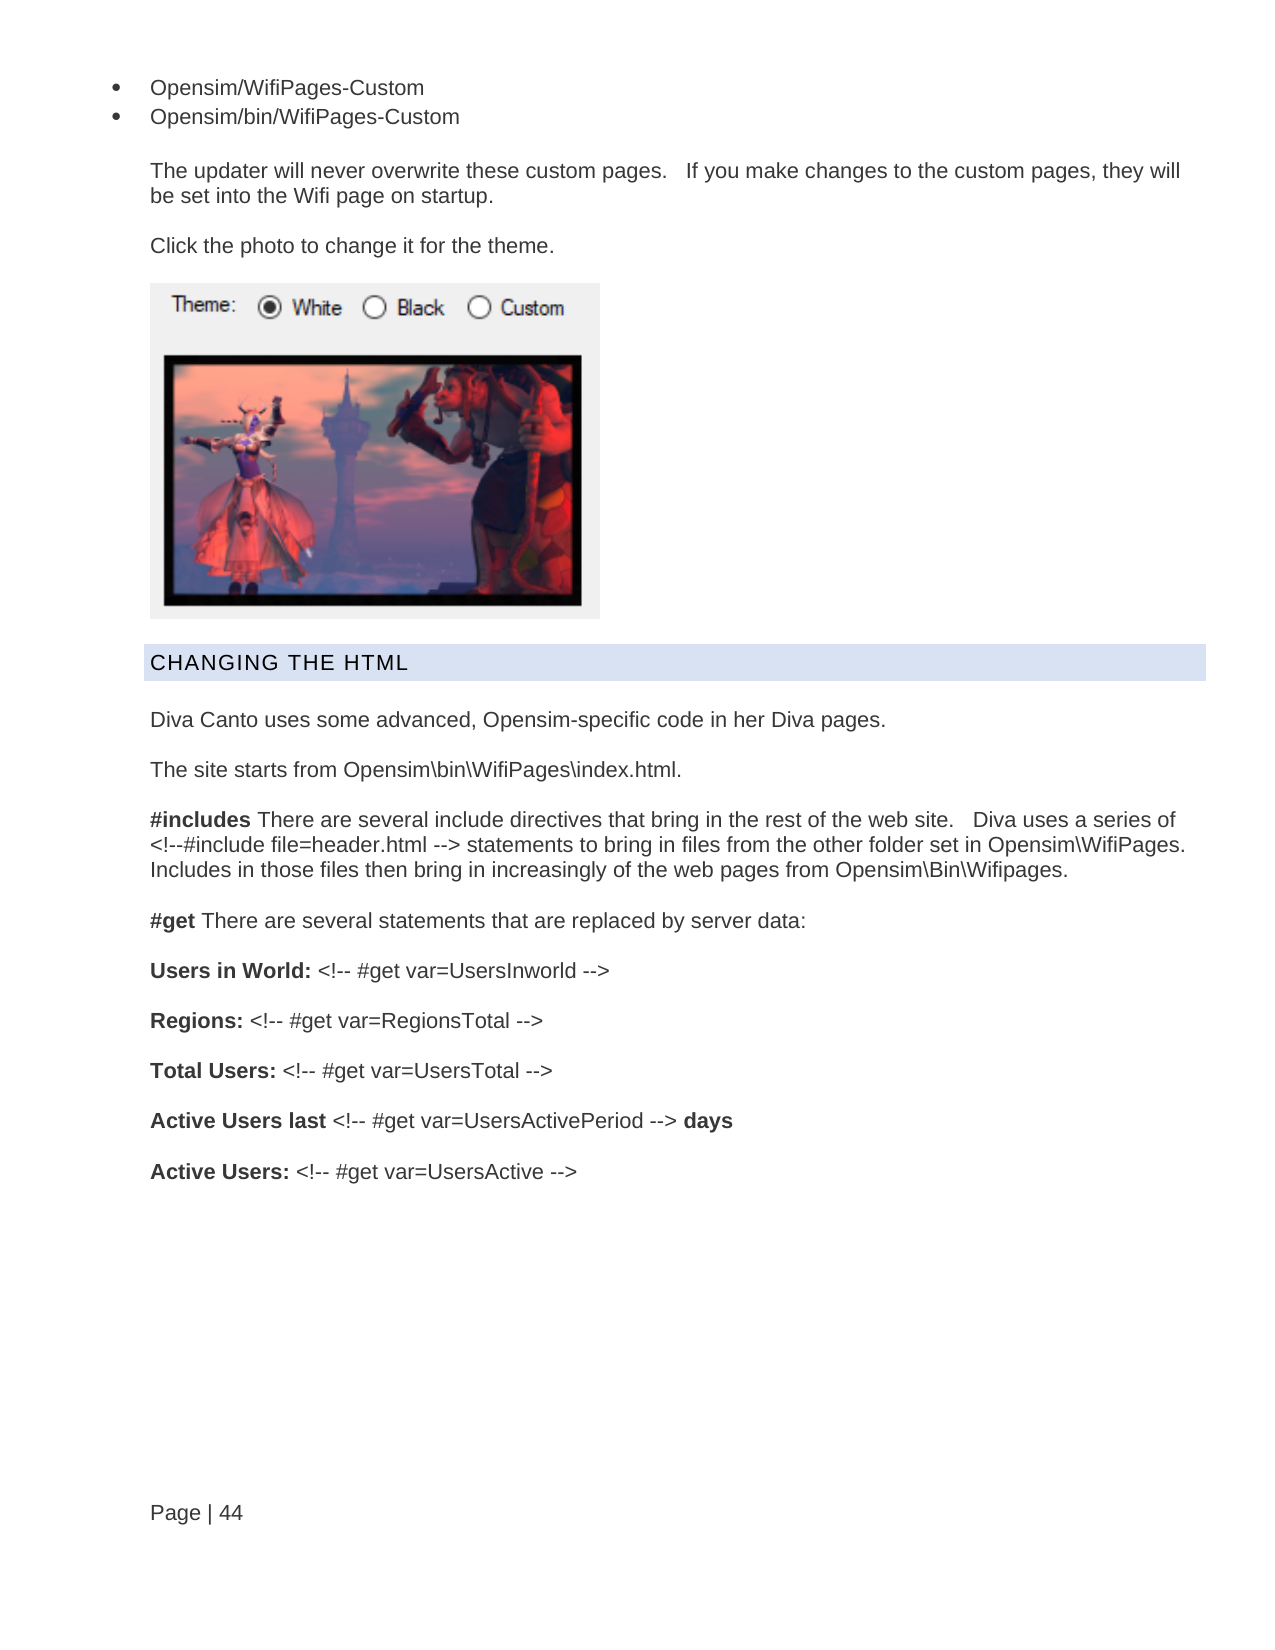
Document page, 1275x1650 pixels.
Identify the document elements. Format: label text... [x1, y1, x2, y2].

text #includes There are several include directives that bring in the rest of the web site. Diva uses a series of <!--#include file=header.html --> statements to bring in files from the other folder set in Opensim\WifiPages. Includes in those files then bring in increasingly of the web pages from Opensim\Bin\Wifipages. [150, 807, 1200, 882]
list Opensim/WifiPages-Custom [112, 75, 1200, 100]
subtitle Changing the HTML [150, 650, 1200, 675]
text #get There are several statements that are replaced by server data: [150, 907, 1200, 933]
text Total Users: <!-- #get var=UsersTotal --> [150, 1058, 1200, 1083]
text Diva Canto uses some advanced, Opensim-specific code in her Diva pages. [150, 706, 1200, 732]
text The site starts from Opensim\bin\WifiPages\index.html. [150, 757, 1200, 782]
text Active Users: <!-- #get var=UsersActive --> [150, 1158, 1200, 1184]
text Users in World: <!-- #get var=UsersInworld --> [150, 958, 1200, 983]
text Click the photo to change it for the theme. [150, 233, 1200, 258]
text Active Users last <!-- #get var=UsersActivePeriod --> days [150, 1108, 1200, 1133]
list Opensim/bin/WifiPages-Custom [112, 104, 1200, 129]
text The updater will never overwrite these custom pages. If you make changes to the custom pages, they will be set into the Wifi page on startup. [150, 158, 1200, 208]
text Regions: <!-- #get var=RegionsTotal --> [150, 1008, 1200, 1033]
